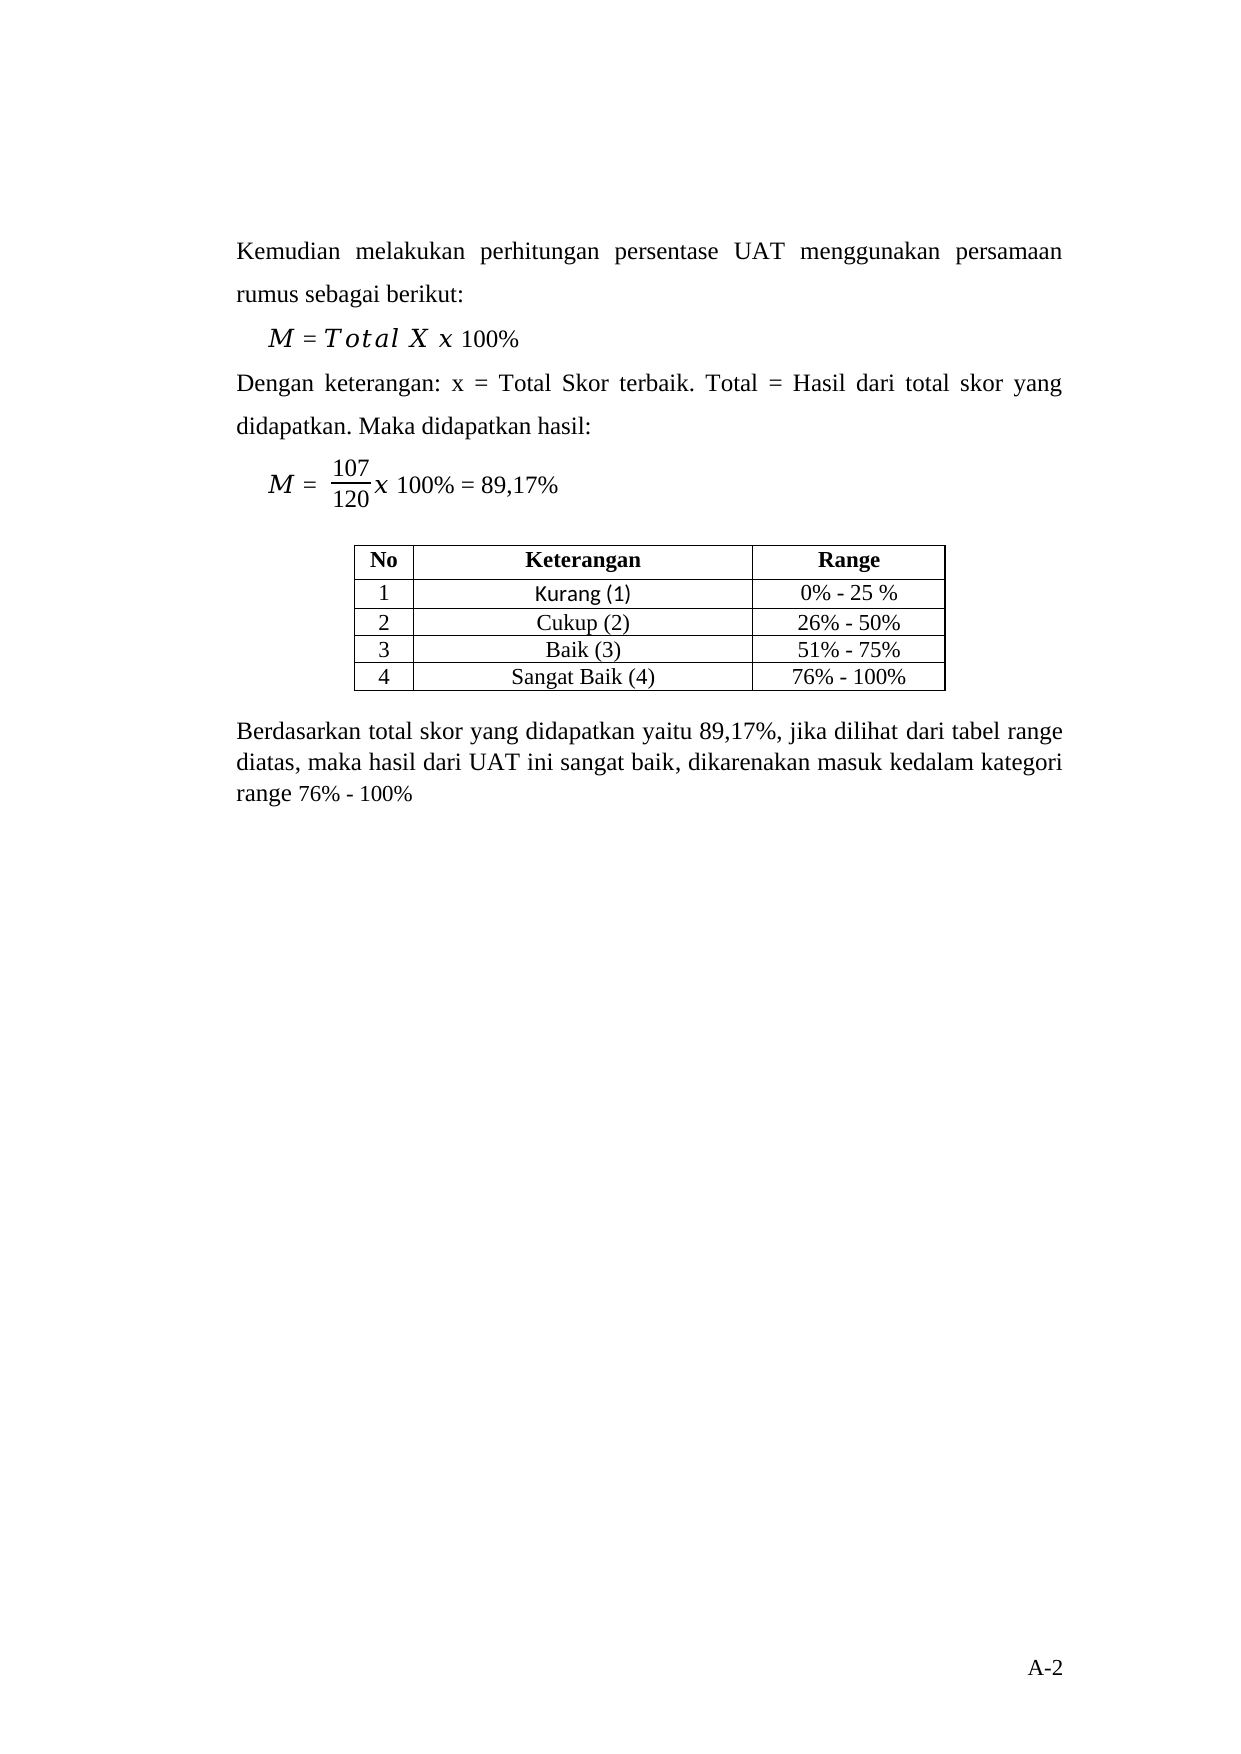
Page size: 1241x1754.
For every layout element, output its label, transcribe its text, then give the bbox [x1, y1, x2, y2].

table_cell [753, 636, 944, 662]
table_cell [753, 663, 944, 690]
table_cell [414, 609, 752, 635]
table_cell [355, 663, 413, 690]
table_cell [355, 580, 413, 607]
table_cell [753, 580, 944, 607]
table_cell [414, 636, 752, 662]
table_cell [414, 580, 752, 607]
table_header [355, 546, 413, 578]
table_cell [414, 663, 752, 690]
list 𝑀 = 𝑇𝑜𝑡𝑎𝑙 𝑋 𝑥 100% [266, 322, 1063, 353]
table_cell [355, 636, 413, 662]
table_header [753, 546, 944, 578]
list Kemudian melakukan perhitungan persentase UAT menggunakan persamaan rumus sebagai berikut: [236, 236, 1063, 308]
text Berdasarkan total skor yang didapatkan yaitu 89,17%, jika dilihat dari tabel range diatas, maka hasil dari UAT ini sangat baik, dikarenakan masuk kedalam kategori range 76% - 100% [236, 716, 1063, 807]
list Dengan keterangan: x = Total Skor terbaik. Total = Hasil dari total skor yang didapatkan. Maka didapatkan hasil: [236, 368, 1063, 440]
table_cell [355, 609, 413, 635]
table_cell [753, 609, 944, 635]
list 𝑀 = 𝑥 100% = 89,17% [266, 454, 1063, 513]
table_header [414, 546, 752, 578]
